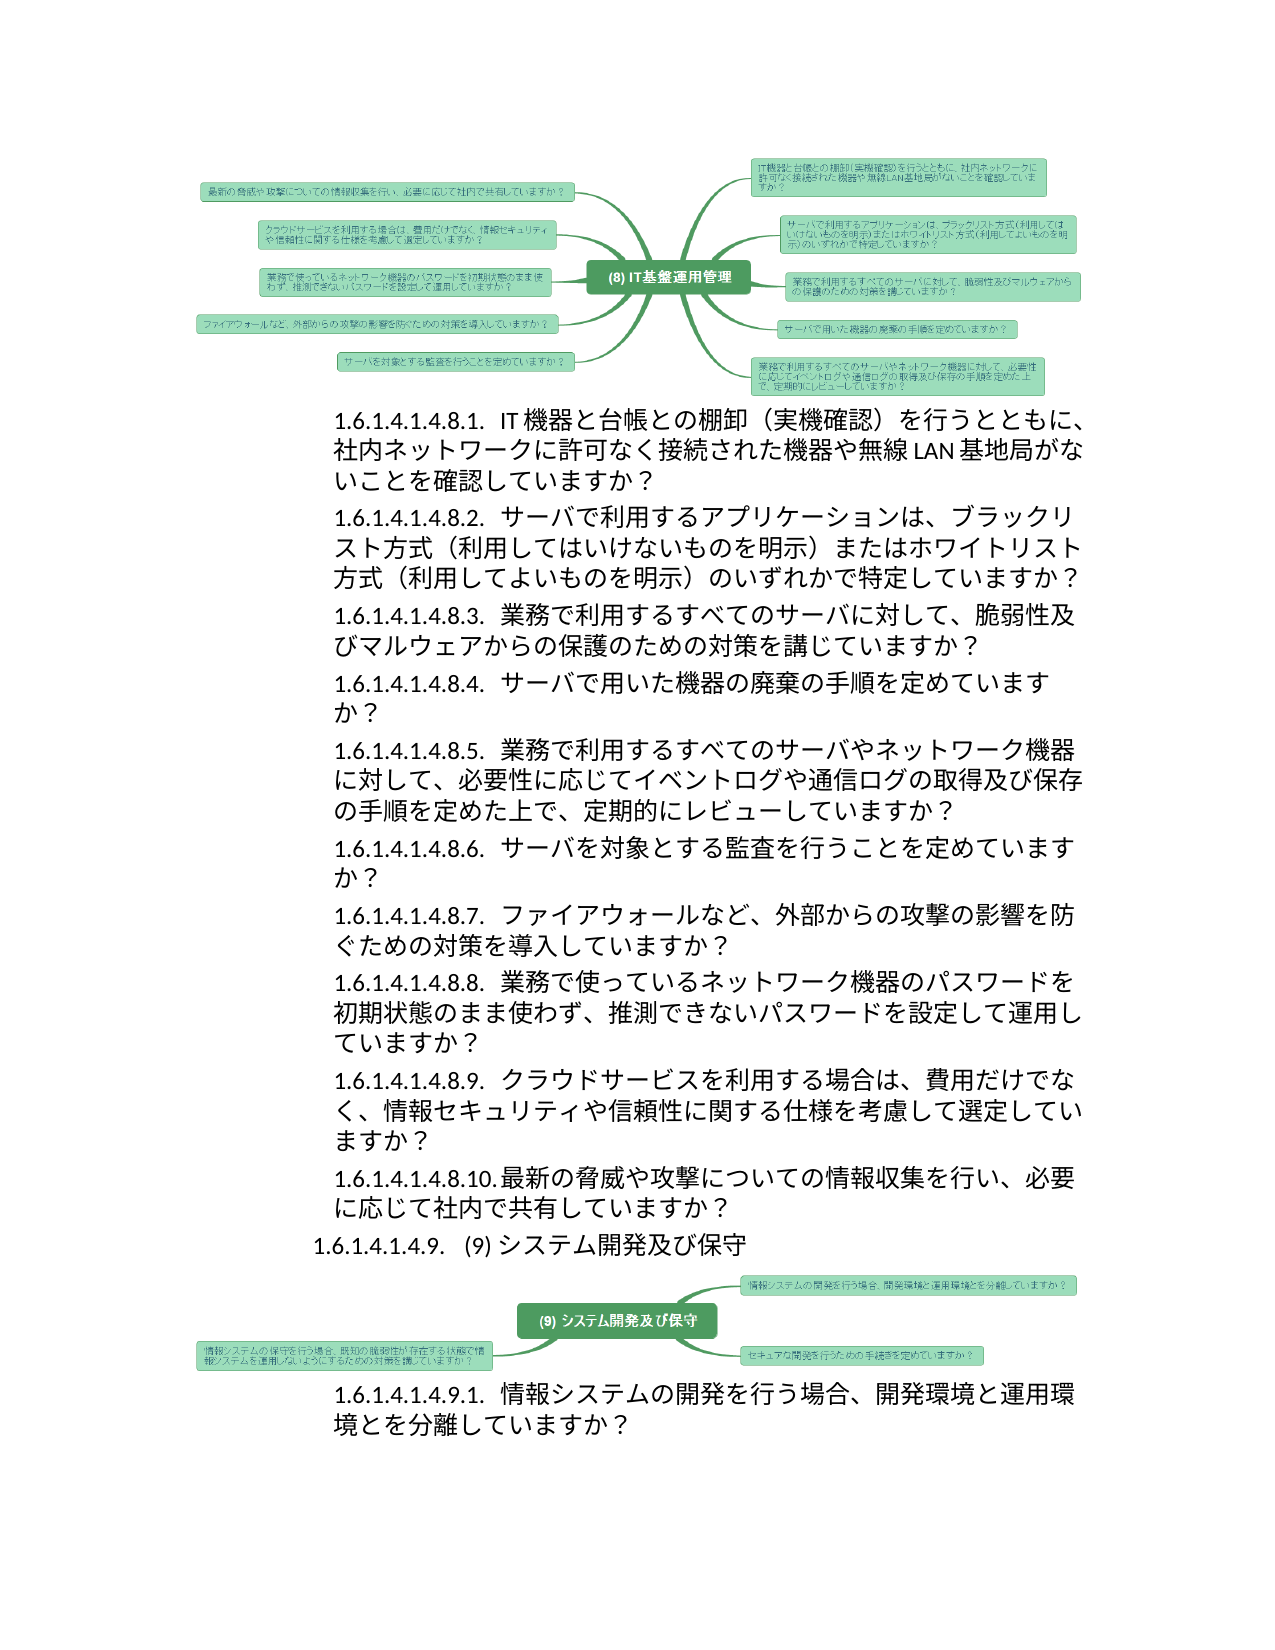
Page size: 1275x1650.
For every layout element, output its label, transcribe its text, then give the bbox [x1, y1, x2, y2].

subtitle 情報システムの開発を行う場合、開発環境と運用環境とを分離していますか？ [333, 1380, 1087, 1441]
subtitle IT機器と台帳との棚卸（実機確認）を行うとともに、社内ネットワークに許可なく接続された機器や無線LAN基地局がないことを確認していますか？ [333, 405, 1087, 496]
subtitle (9) システム開発及び保守 [312, 1230, 1087, 1261]
subtitle 業務で利用するすべてのサーバやネットワーク機器に対して、必要性に応じてイベントログや通信ログの取得及び保存の手順を定めた上で、定期的にレビューしていますか？ [333, 735, 1087, 827]
subtitle サーバを対象とする監査を行うことを定めていますか？ [333, 833, 1087, 894]
picture [187, 149, 1090, 405]
subtitle サーバで用いた機器の廃棄の手順を定めていますか？ [333, 668, 1087, 729]
subtitle サーバで利用するアプリケーションは、ブラックリスト方式（利用してはいけないものを明示）またはホワイトリスト方式（利用してよいものを明示）のいずれかで特定していますか？ [333, 503, 1087, 594]
subtitle 最新の脅威や攻撃についての情報収集を行い、必要に応じて社内で共有していますか？ [333, 1163, 1087, 1224]
subtitle クラウドサービスを利用する場合は、費用だけでなく、情報セキュリティや信頼性に関する仕様を考慮して選定していますか？ [333, 1065, 1087, 1157]
subtitle 業務で利用するすべてのサーバに対して、脆弱性及びマルウェアからの保護のための対策を講じていますか？ [333, 600, 1087, 661]
picture [187, 1266, 1086, 1380]
subtitle ファイアウォールなど、外部からの攻撃の影響を防ぐための対策を導入していますか？ [333, 900, 1087, 961]
subtitle 業務で使っているネットワーク機器のパスワードを初期状態のまま使わず、推測できないパスワードを設定して運用していますか？ [333, 967, 1087, 1059]
